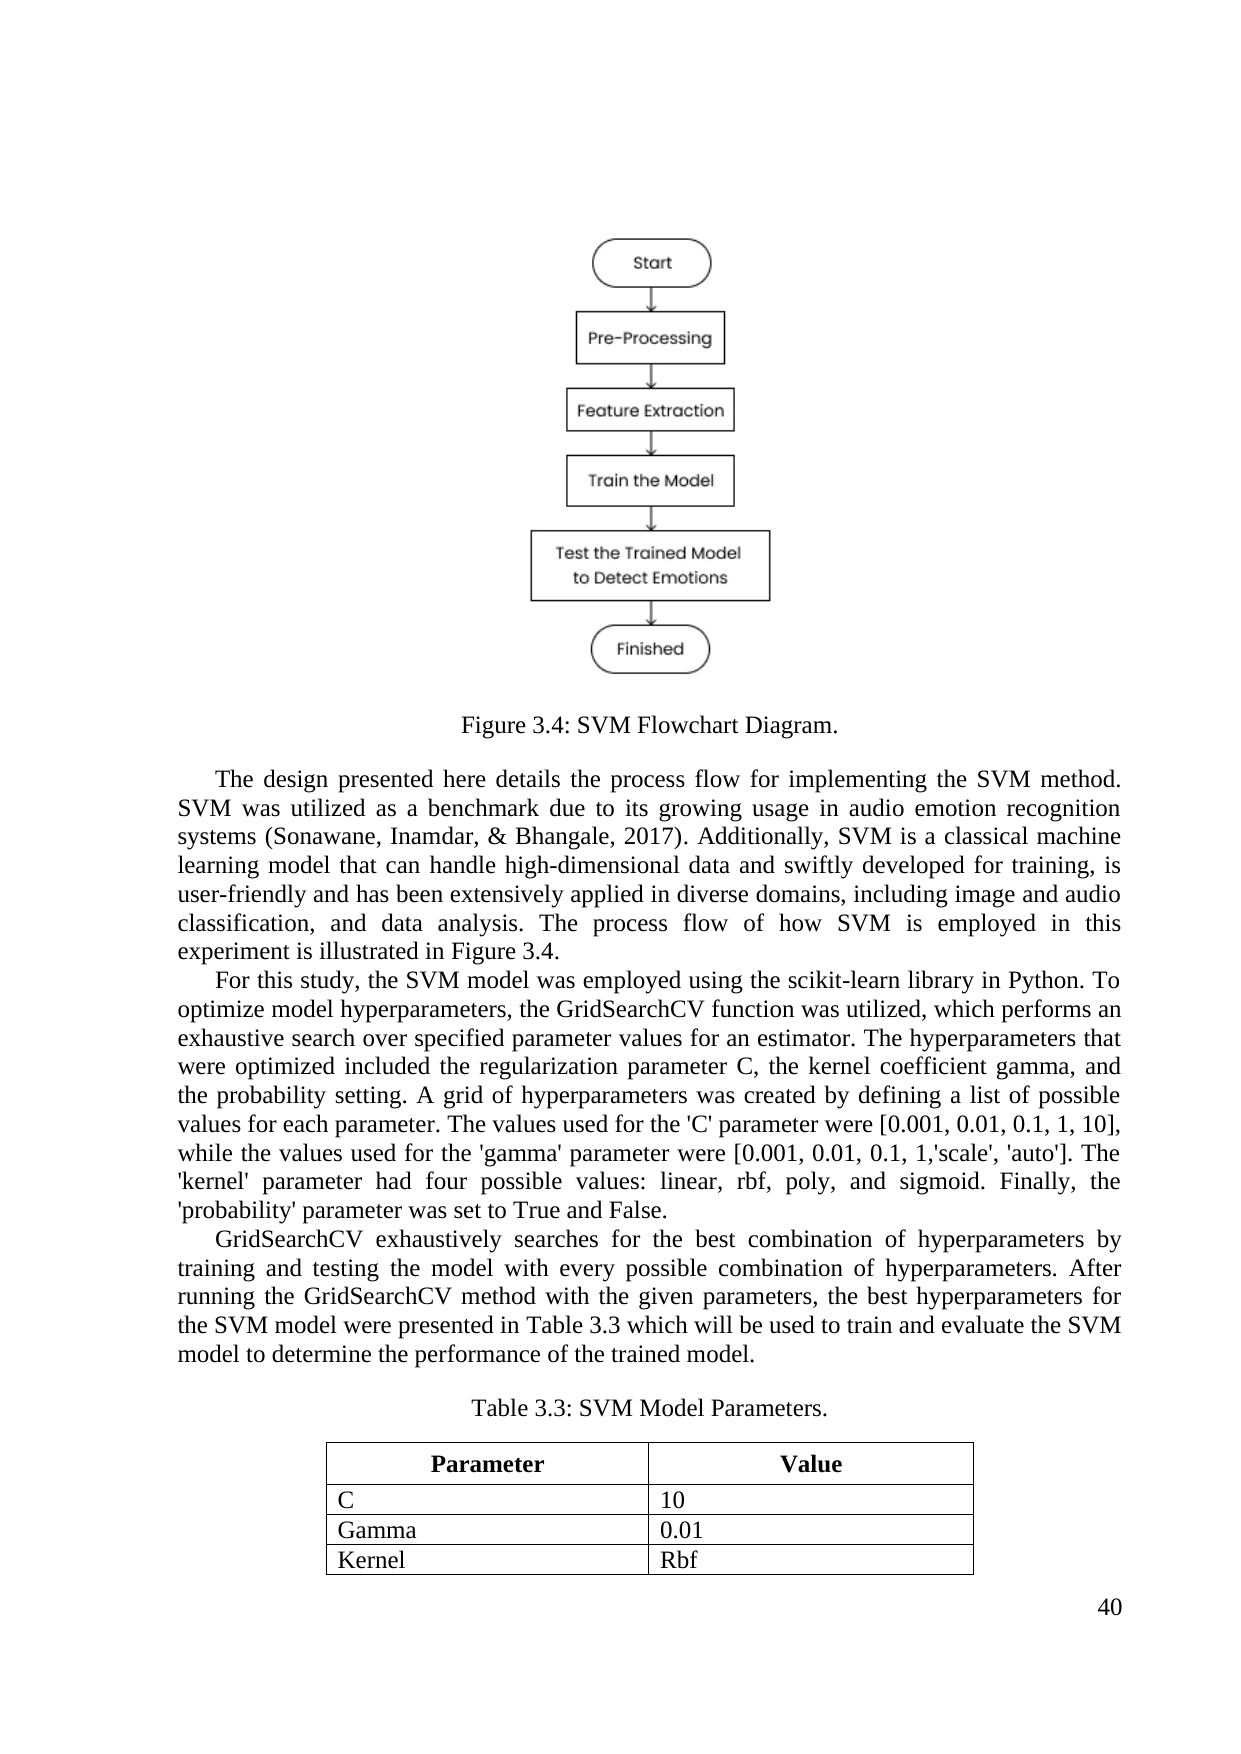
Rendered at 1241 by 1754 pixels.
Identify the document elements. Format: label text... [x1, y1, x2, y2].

table_header Parameter [327, 1443, 648, 1484]
text GridSearchCV exhaustively searches for the best combination of hyperparameters by training and testing the model with every possible combination of hyperparameters. After running the GridSearchCV method with the given parameters, the best hyperparameters for the SVM model were presented in Table 3.3 which will be used to train and evaluate the SVM model to determine the performance of the trained model. [177, 1224, 1122, 1368]
table_cell Rbf [649, 1545, 973, 1574]
text For this study, the SVM model was employed using the scikit-learn library in Python. To optimize model hyperparameters, the GridSearchCV function was utilized, which performs an exhaustive search over specified parameter values for an estimator. The hyperparameters that were optimized included the regularization parameter C, the kernel coefficient gamma, and the probability setting. A grid of hyperparameters was created by defining a list of possible values for each parameter. The values used for the 'C' parameter were [0.001, 0.01, 0.1, 1, 10], while the values used for the 'gamma' parameter were [0.001, 0.01, 0.1, 1,'scale', 'auto']. The 'kernel' parameter had four possible values: linear, rbf, poly, and sigmoid. Finally, the 'probability' parameter was set to True and False. [177, 965, 1122, 1224]
table_cell Gamma [327, 1515, 648, 1544]
text Table 3.3: SVM Model Parameters. [177, 1393, 1122, 1421]
table_cell Kernel [327, 1545, 648, 1574]
table_cell 10 [649, 1485, 973, 1514]
table_header Value [649, 1443, 973, 1484]
picture [465, 177, 835, 711]
table_cell 0.01 [649, 1515, 973, 1544]
text Figure 3.4: SVM Flowchart Diagram. [177, 710, 1122, 739]
text The design presented here details the process flow for implementing the SVM method. SVM was utilized as a benchmark due to its growing usage in audio emotion recognition systems . Additionally, SVM is a classical machine learning model that can handle high-dimensional data and swiftly developed for training, is user-friendly and has been extensively applied in diverse domains, including image and audio classification, and data analysis. The process flow of how SVM is employed in this experiment is illustrated in Figure 3.4. [177, 764, 1122, 965]
table_cell C [327, 1485, 648, 1514]
